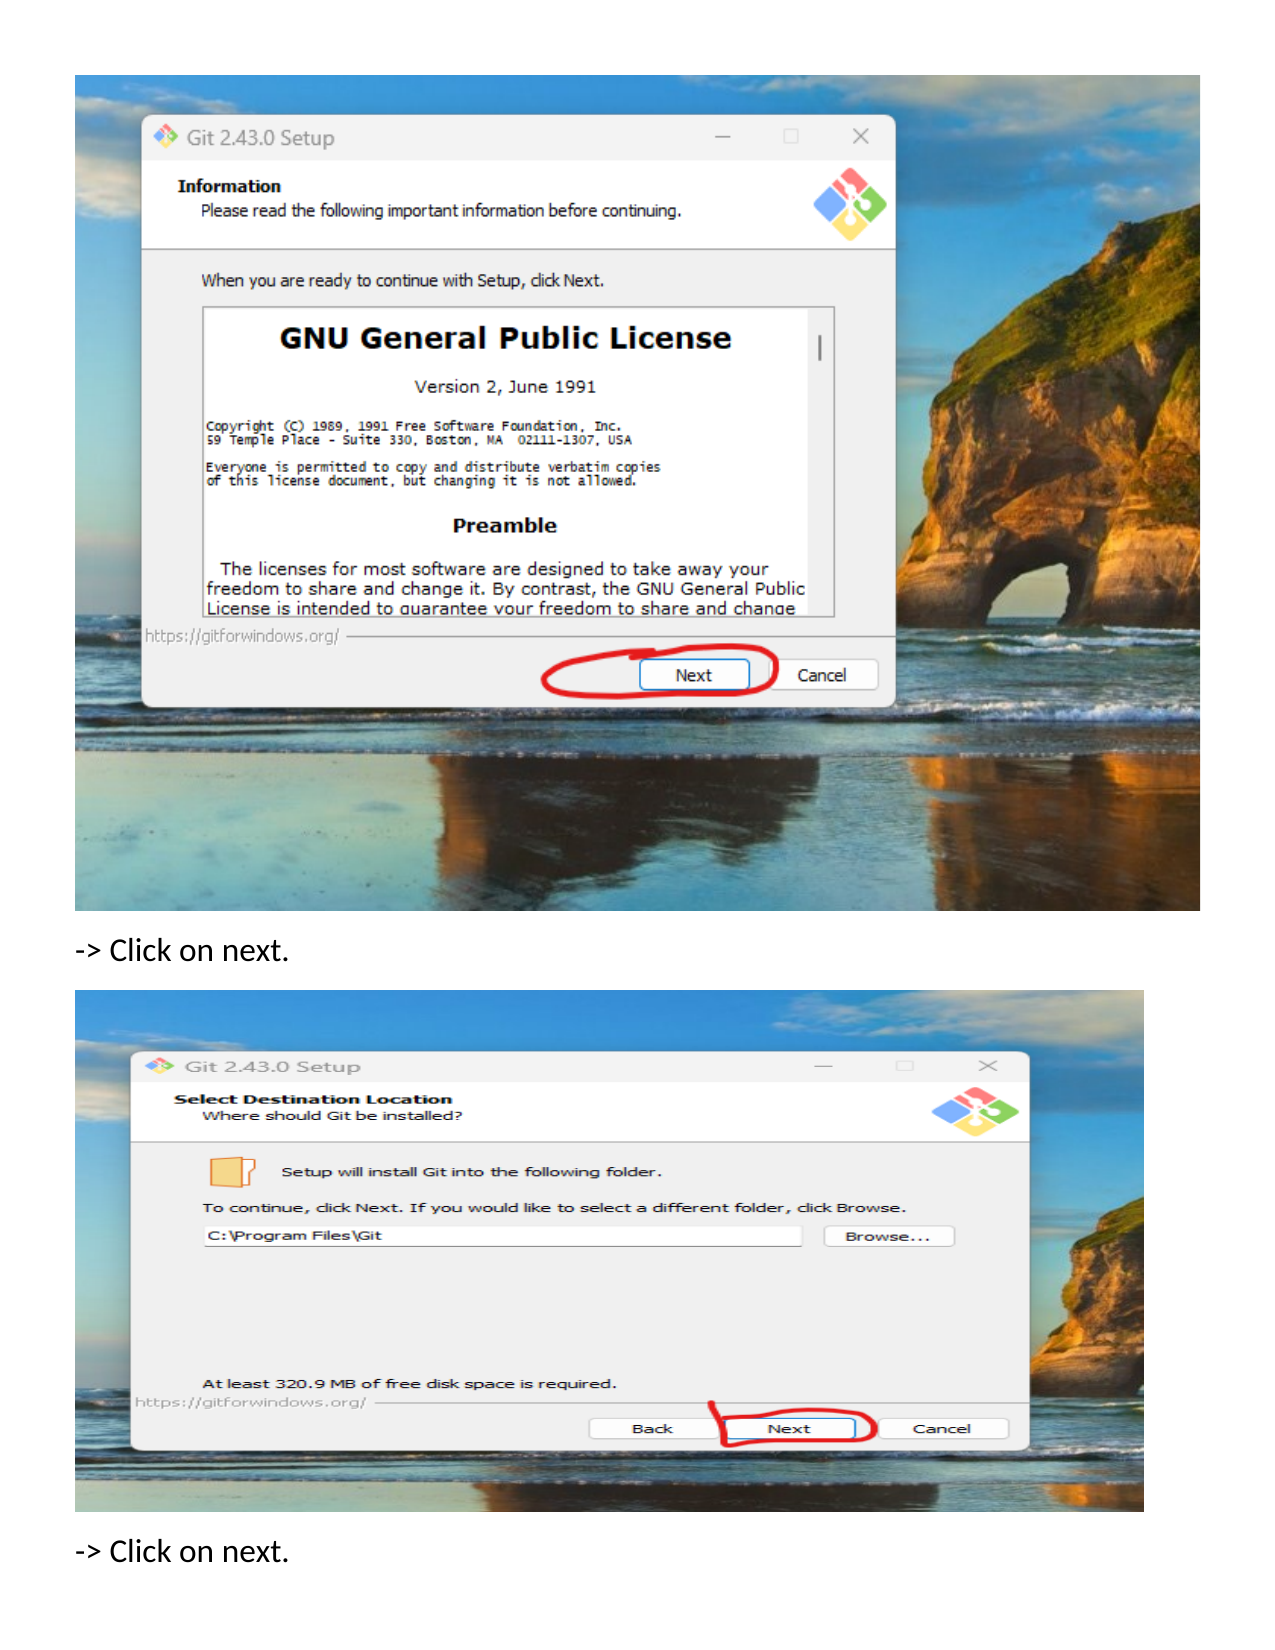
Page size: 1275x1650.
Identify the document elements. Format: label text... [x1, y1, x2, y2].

picture [75, 990, 1144, 1512]
picture [75, 75, 1200, 911]
text -> Click on next. [75, 1530, 1200, 1571]
text -> Click on next. [75, 929, 1200, 970]
